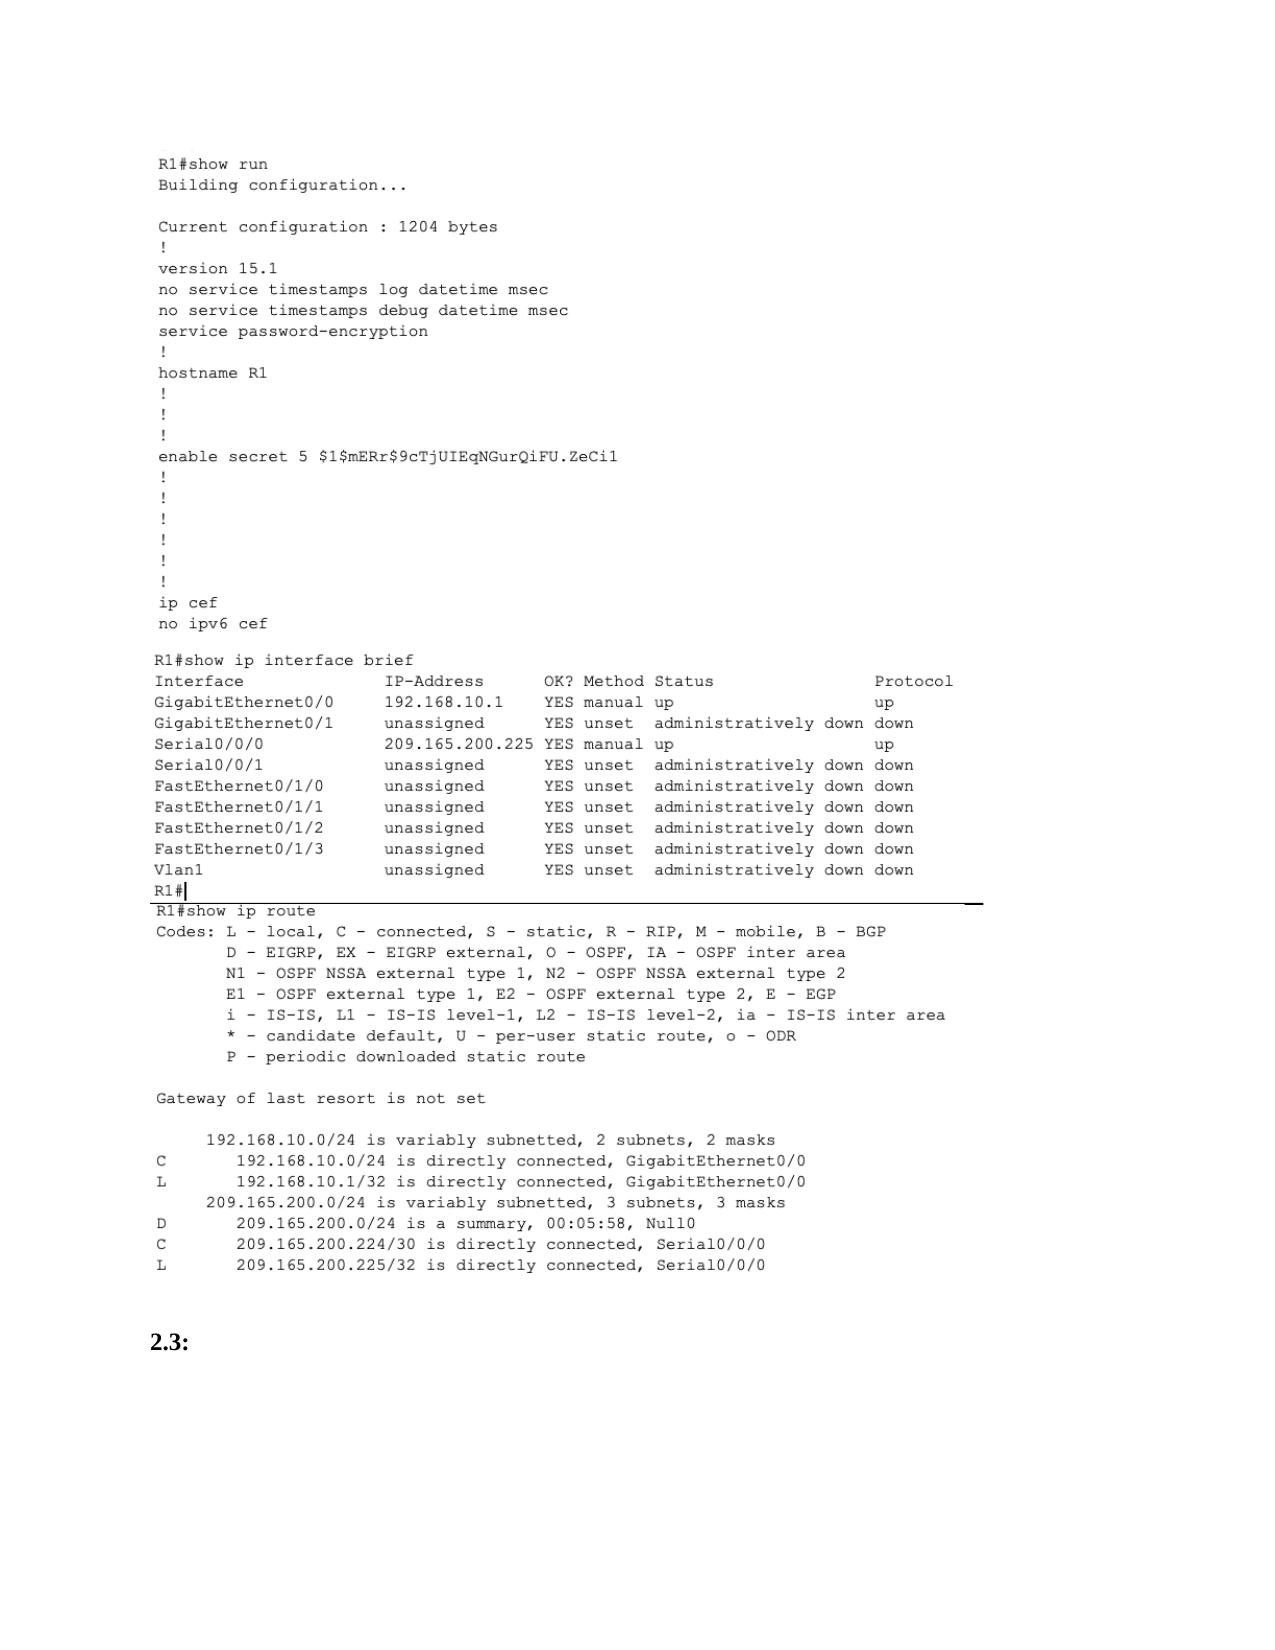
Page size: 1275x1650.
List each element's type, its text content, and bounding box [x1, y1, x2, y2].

text 2.3: [150, 1327, 1125, 1355]
picture [150, 150, 984, 1298]
